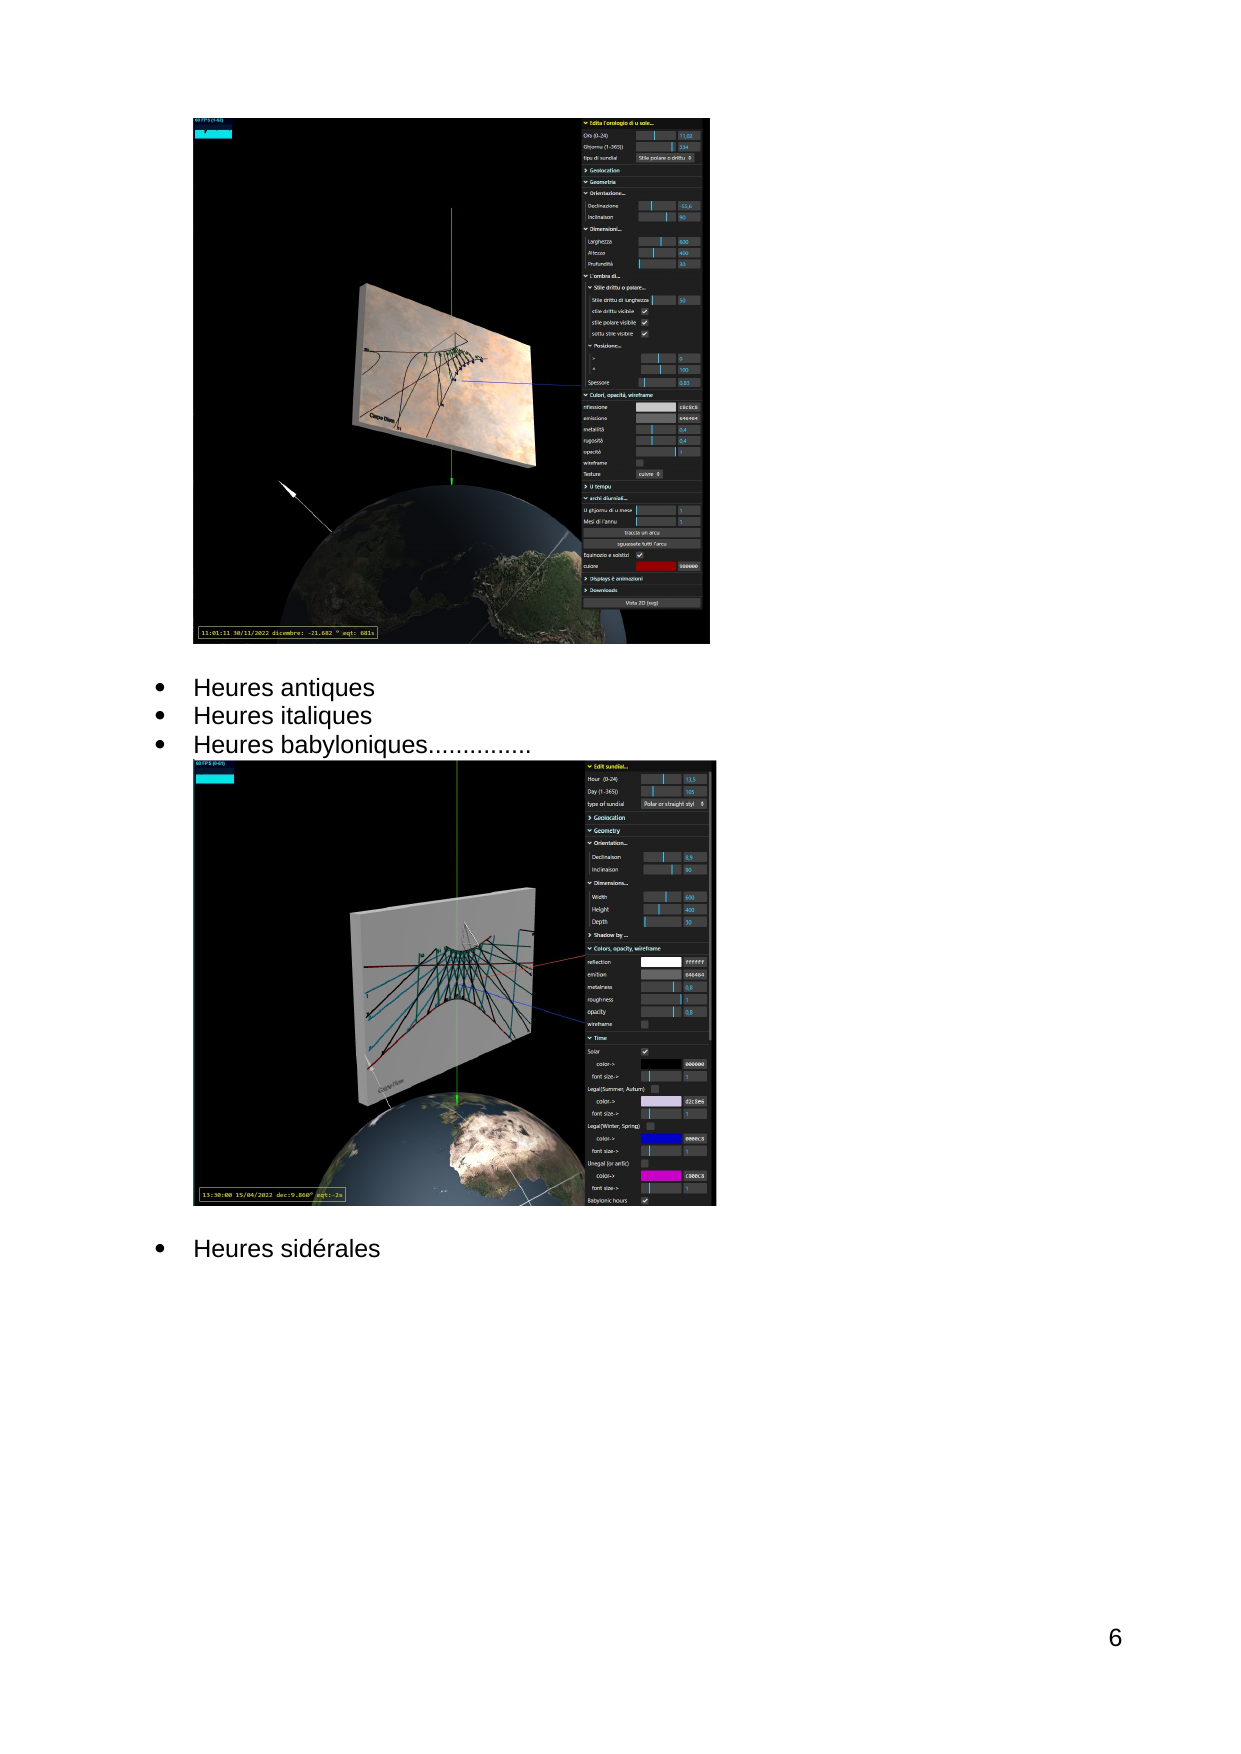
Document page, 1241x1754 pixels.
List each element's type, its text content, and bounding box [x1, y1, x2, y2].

list Heures antiques [156, 672, 1122, 701]
picture [193, 759, 717, 1206]
list Heures italiques [156, 701, 1122, 730]
list Heures babyloniques............... [156, 730, 1122, 759]
picture [193, 118, 710, 644]
list Heures sidérales [156, 1234, 1122, 1263]
